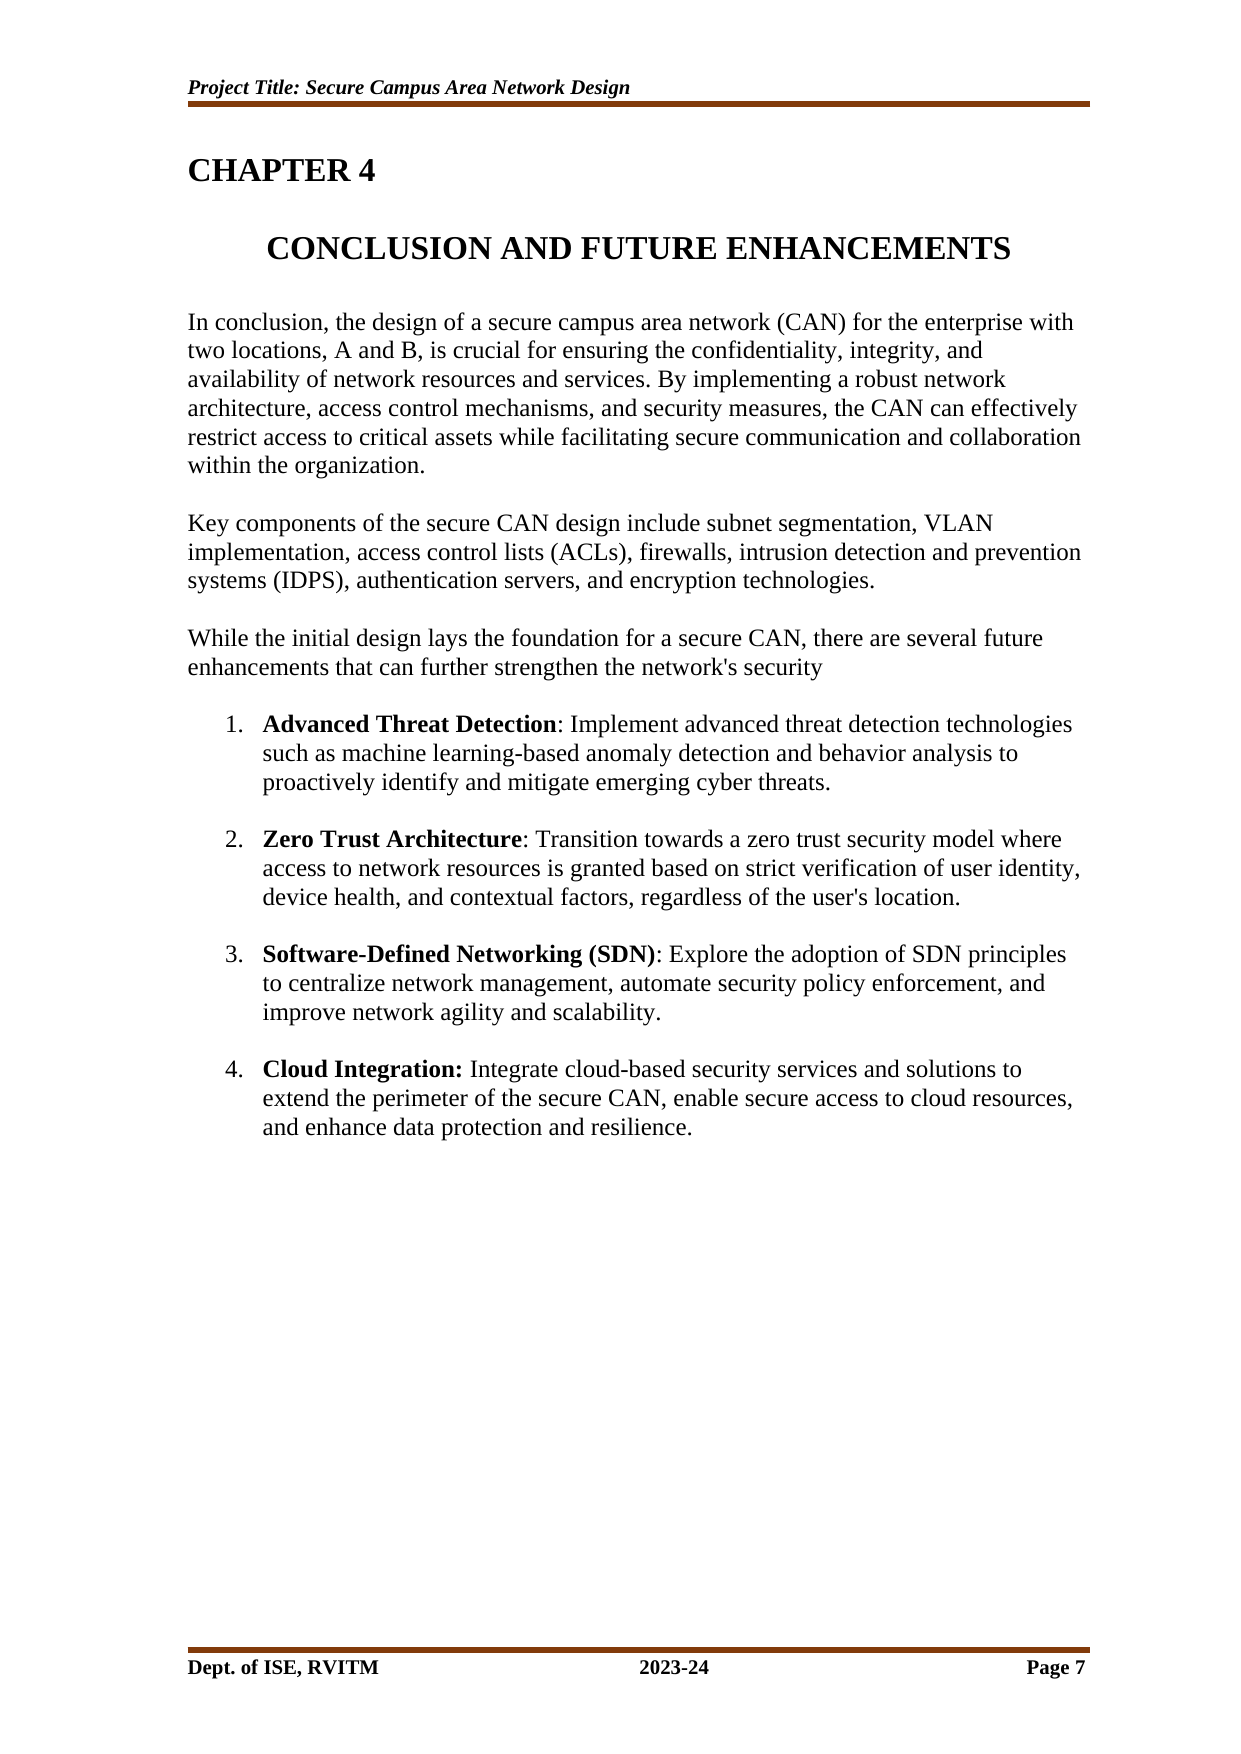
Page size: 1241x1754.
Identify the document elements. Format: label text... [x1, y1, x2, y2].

text Key components of the secure CAN design include subnet segmentation, VLAN implementation, access control lists (ACLs), firewalls, intrusion detection and prevention systems (IDPS), authentication servers, and encryption technologies. [187, 508, 1090, 594]
list Advanced Threat Detection: Implement advanced threat detection technologies such as machine learning-based anomaly detection and behavior analysis to proactively identify and mitigate emerging cyber threats. [225, 709, 1090, 795]
text CONCLUSION AND FUTURE ENHANCEMENTS [187, 228, 1090, 267]
list Software-Defined Networking (SDN): Explore the adoption of SDN principles to centralize network management, automate security policy enforcement, and improve network agility and scalability. [225, 939, 1090, 1025]
text In conclusion, the design of a secure campus area network (CAN) for the enterprise with two locations, A and B, is crucial for ensuring the confidentiality, integrity, and availability of network resources and services. By implementing a robust network architecture, access control mechanisms, and security measures, the CAN can effectively restrict access to critical assets while facilitating secure communication and collaboration within the organization. [187, 307, 1090, 479]
list Cloud Integration: Integrate cloud-based security services and solutions to extend the perimeter of the secure CAN, enable secure access to cloud resources, and enhance data protection and resilience. [225, 1054, 1090, 1140]
text While the initial design lays the foundation for a secure CAN, there are several future enhancements that can further strengthen the network's security [187, 623, 1090, 680]
list Zero Trust Architecture: Transition towards a zero trust security model where access to network resources is granted based on strict verification of user identity, device health, and contextual factors, regardless of the user's location. [225, 824, 1090, 910]
text CHAPTER 4 [187, 150, 1090, 188]
